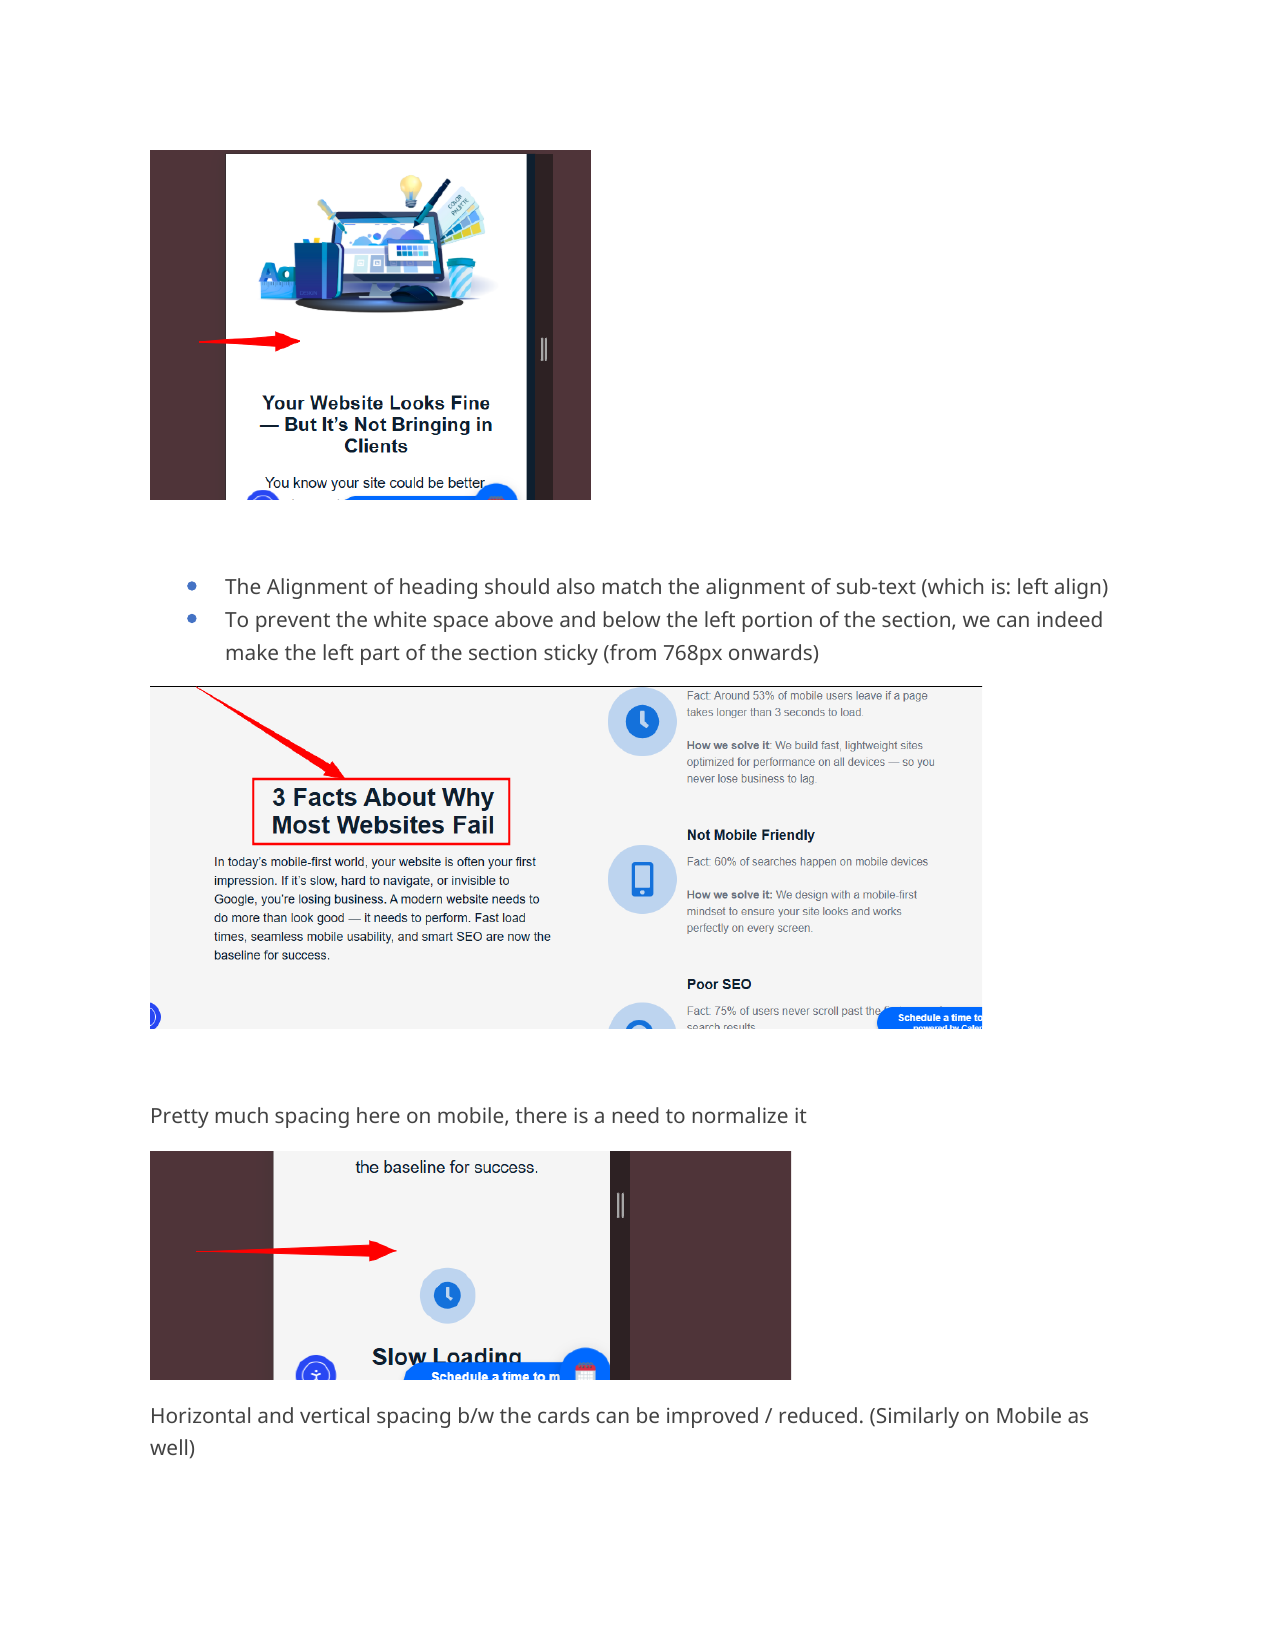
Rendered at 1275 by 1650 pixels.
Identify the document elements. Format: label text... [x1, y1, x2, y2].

list The Alignment of heading should also match the alignment of sub-text (which is: left align) [187, 572, 1125, 601]
picture [150, 150, 591, 500]
picture [150, 686, 983, 1029]
list To prevent the white space above and below the left portion of the section, we can indeed make the left part of the section sticky (from 768px onwards) [187, 605, 1125, 666]
picture [150, 1151, 792, 1380]
text Horizontal and vertical spacing b/w the cards can be improved / reduced. (Similarly on Mobile as well) [150, 1401, 1125, 1462]
text Pretty much spacing here on mobile, there is a need to normalize it [150, 1102, 1125, 1130]
